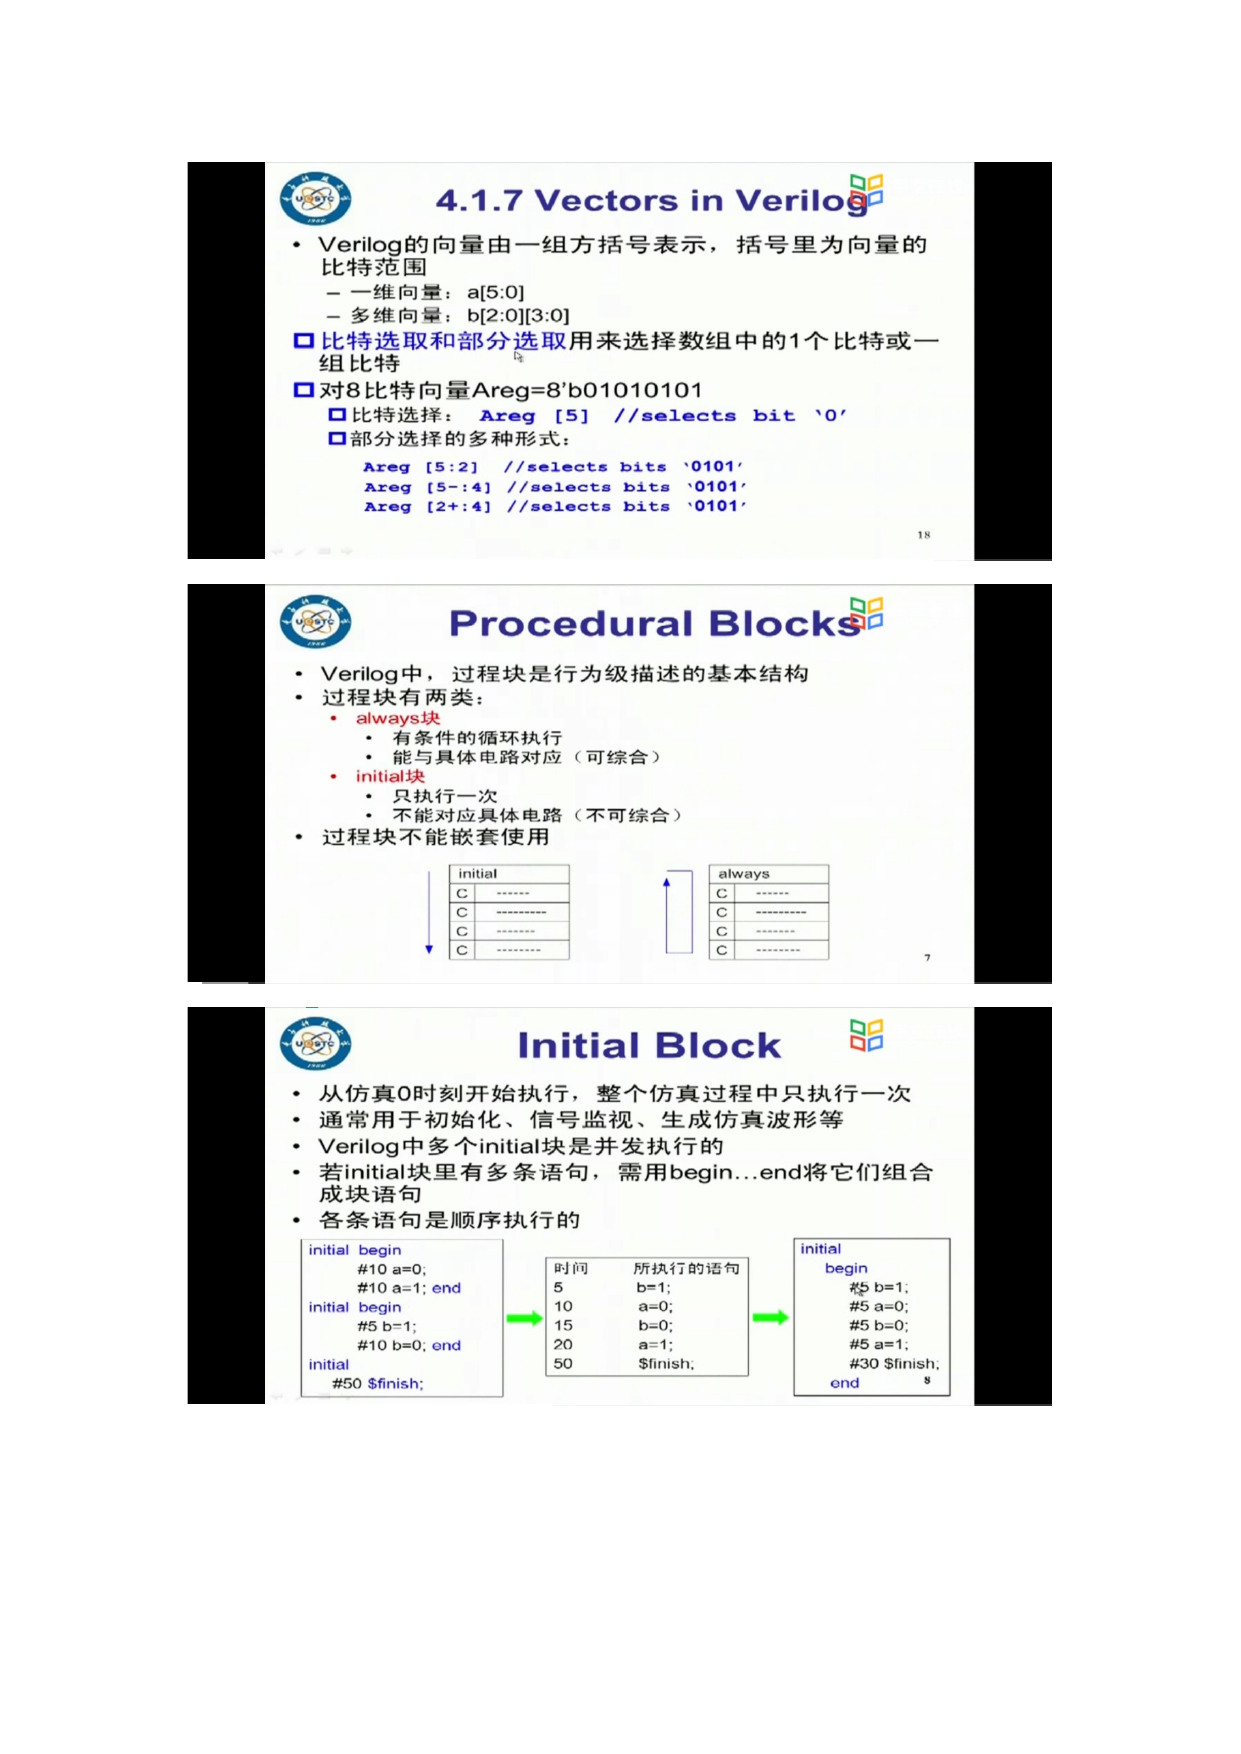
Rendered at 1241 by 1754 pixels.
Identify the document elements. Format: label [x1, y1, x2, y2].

picture [187, 162, 1052, 561]
picture [187, 584, 1052, 984]
picture [187, 1007, 1052, 1406]
